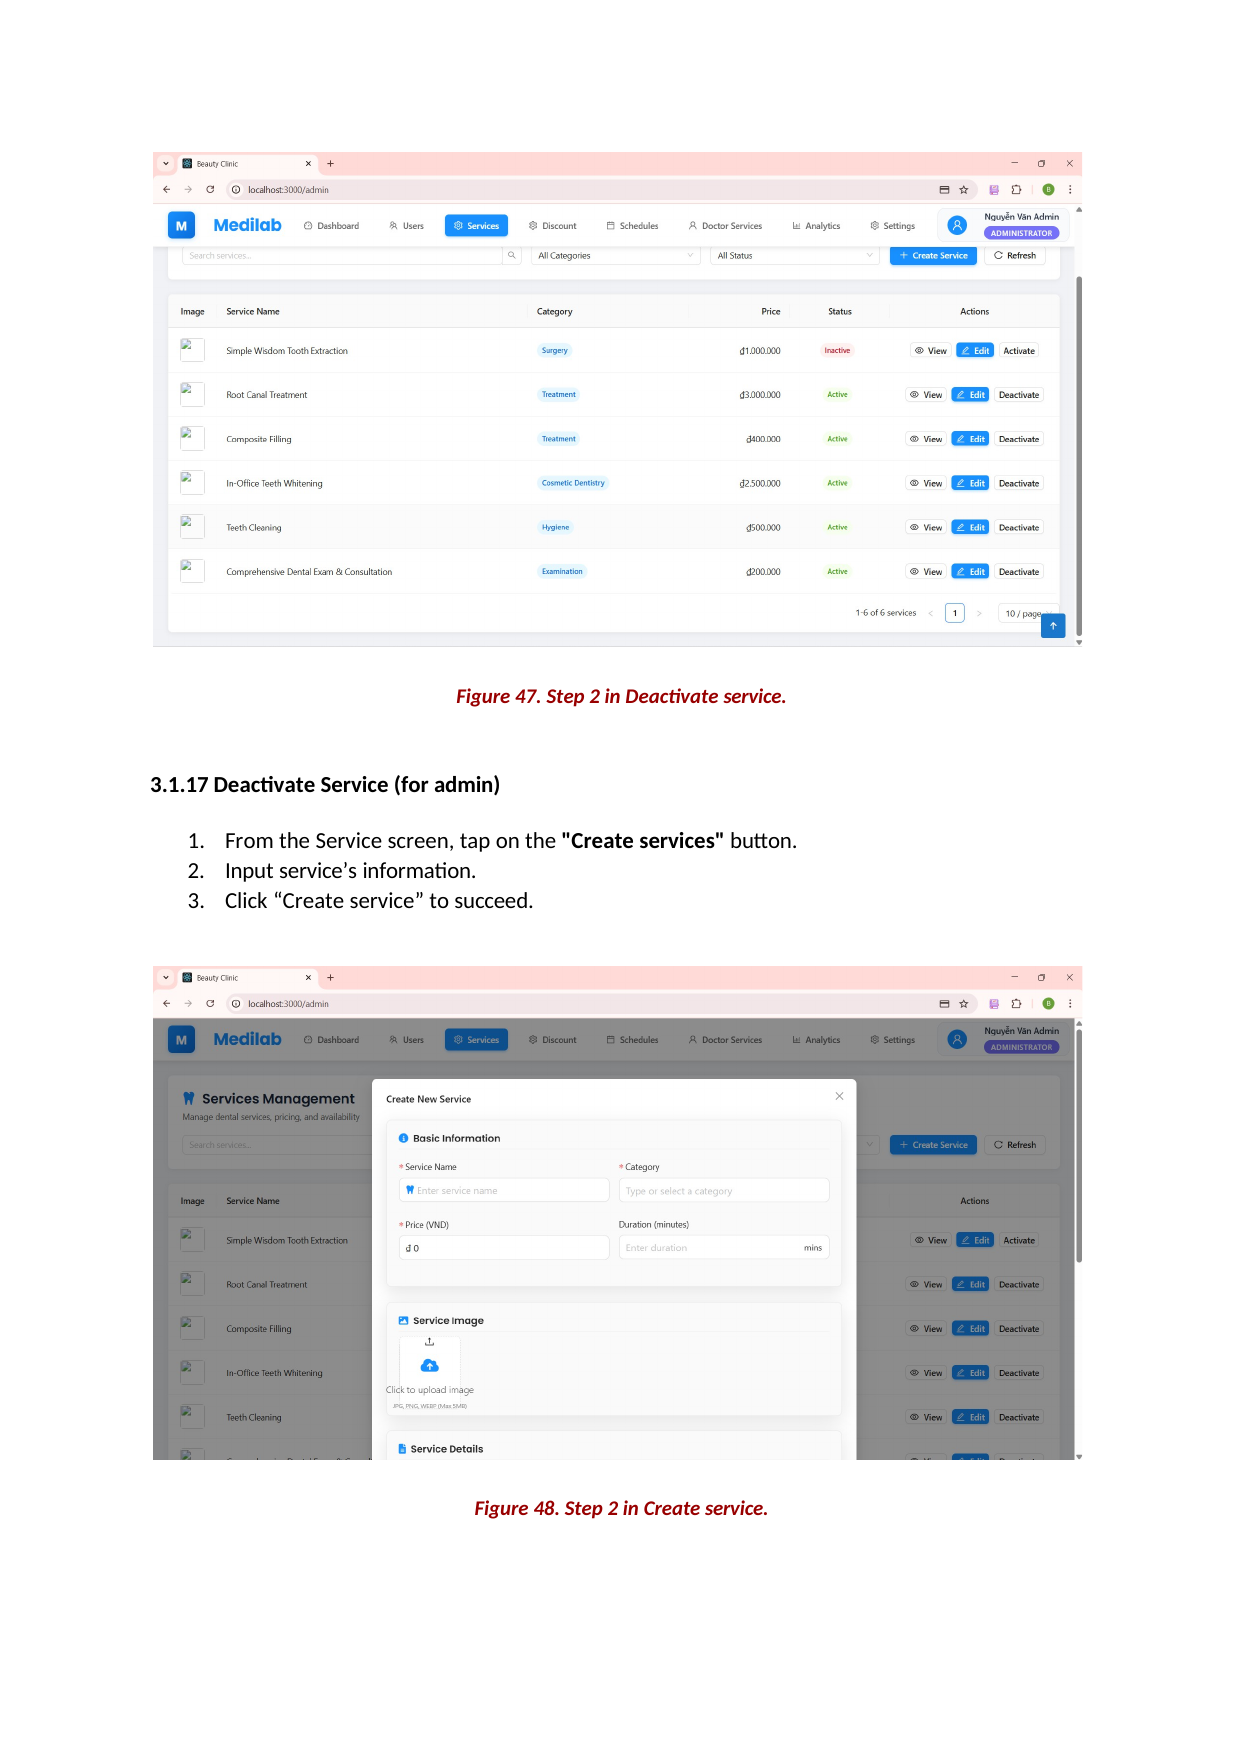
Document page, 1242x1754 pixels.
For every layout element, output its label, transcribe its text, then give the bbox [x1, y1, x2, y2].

list From the Service screen, tap on the "Create services" button. [187, 826, 1109, 854]
list Input service’s information. [187, 856, 1109, 884]
text Figure 47. Step 2 in Deactivate service. [148, 684, 1095, 709]
picture [153, 152, 1083, 647]
list Click “Create service” to succeed. [187, 886, 1109, 914]
subtitle Deactivate Service (for admin) [150, 771, 1109, 798]
text Figure 48. Step 2 in Create service. [148, 1495, 1095, 1521]
picture [153, 966, 1083, 1460]
